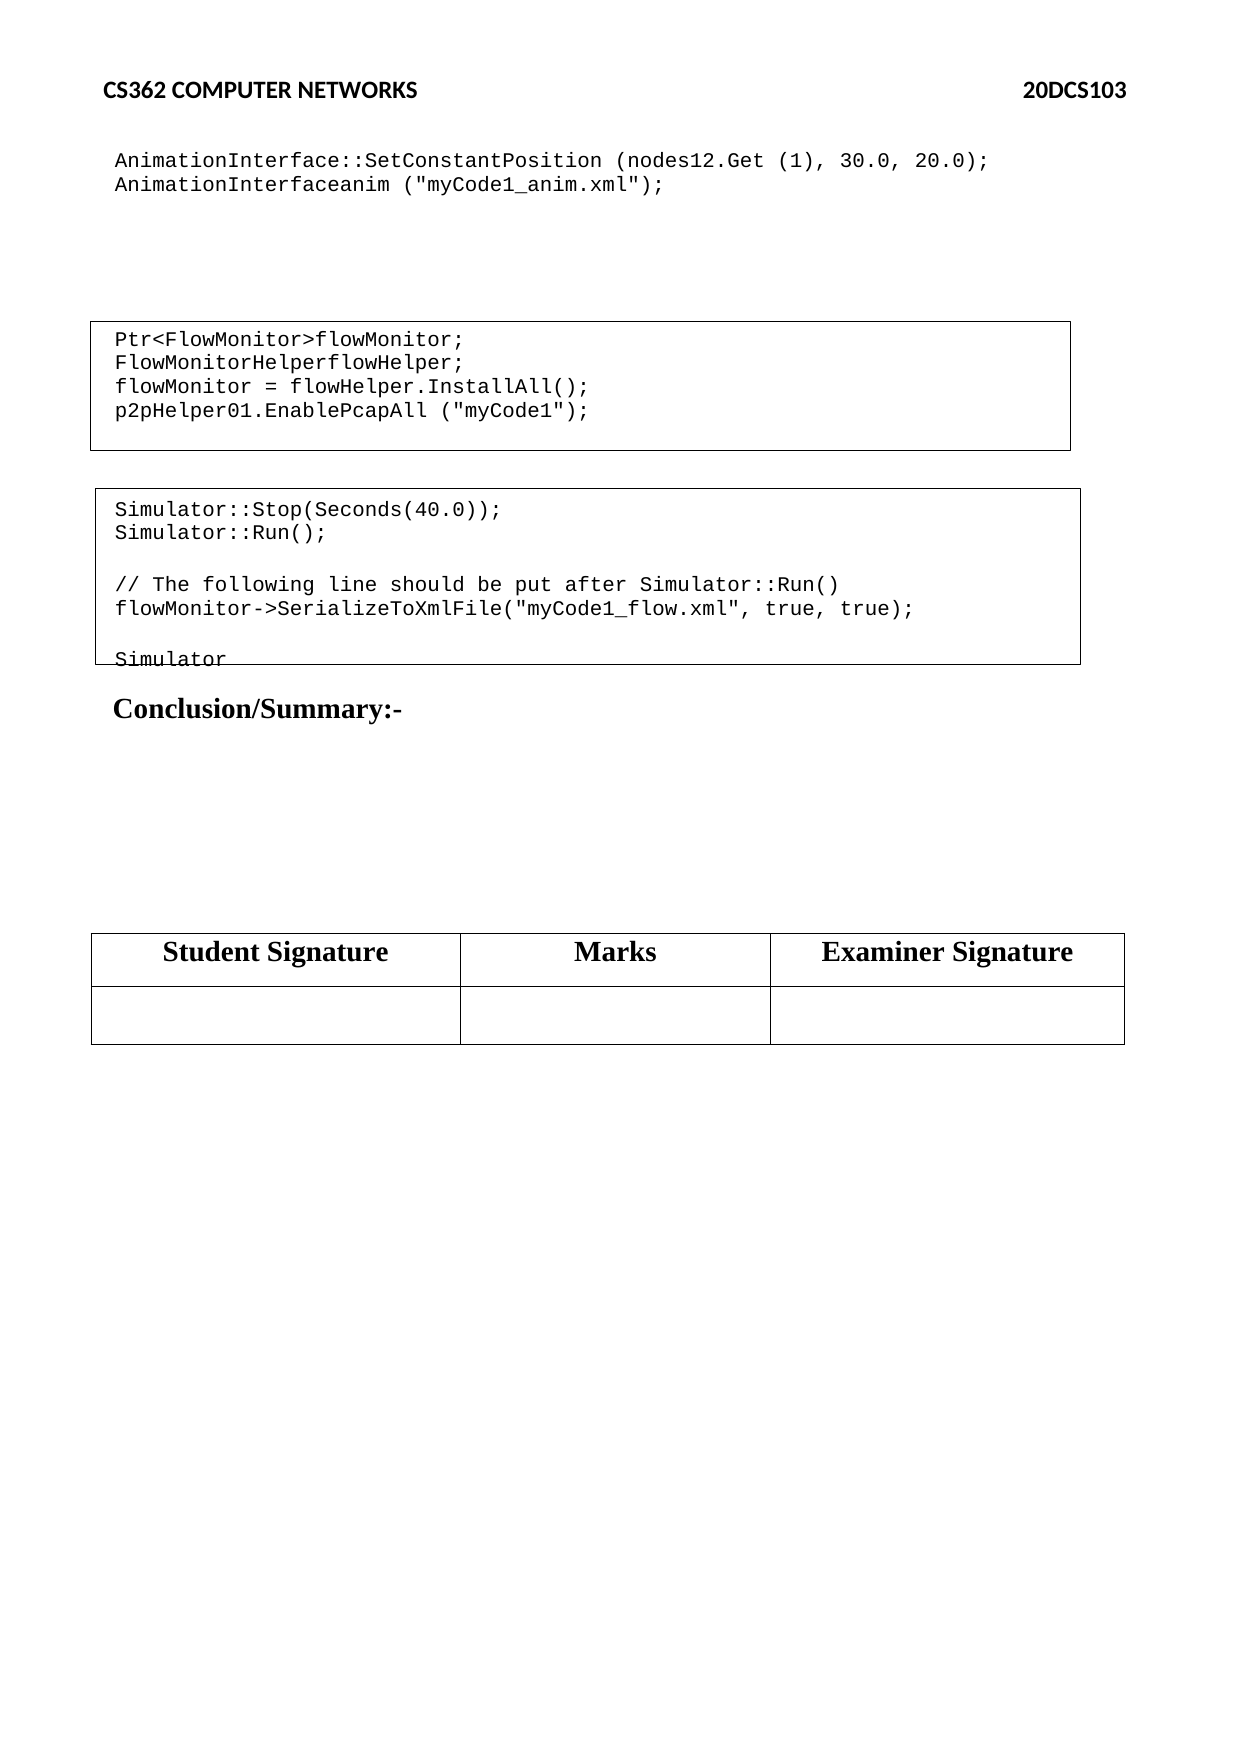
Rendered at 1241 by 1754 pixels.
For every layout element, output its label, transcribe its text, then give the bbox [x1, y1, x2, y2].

text Simulator::Run(); [114, 522, 1144, 546]
text p2pHelper01.EnablePcapAll ("myCode1"); [114, 399, 1144, 423]
text AnimationInterfaceanim ("myCode1_anim.xml"); [114, 174, 1144, 197]
text flowMonitor = flowHelper.InstallAll(); [114, 376, 1144, 399]
table_cell [771, 987, 1124, 1044]
table_header Student Signature [92, 934, 460, 986]
text Simulator [114, 649, 1144, 673]
text // The following line should be put after Simulator::Run() [114, 574, 1144, 597]
text Ptr<FlowMonitor>flowMonitor; [114, 329, 1144, 352]
table_cell [461, 987, 770, 1044]
text flowMonitor->SerializeToXmlFile("myCode1_flow.xml", true, true); [114, 597, 1144, 621]
table_cell [92, 987, 460, 1044]
text Conclusion/Summary:- [112, 691, 1144, 725]
text Simulator::Stop(Seconds(40.0)); [114, 498, 1144, 522]
text AnimationInterface::SetConstantPosition (nodes12.Get (1), 30.0, 20.0); [114, 150, 1144, 174]
text FlowMonitorHelperflowHelper; [114, 352, 1144, 376]
table_header Marks [461, 934, 770, 986]
table_header Examiner Signature [771, 934, 1124, 986]
